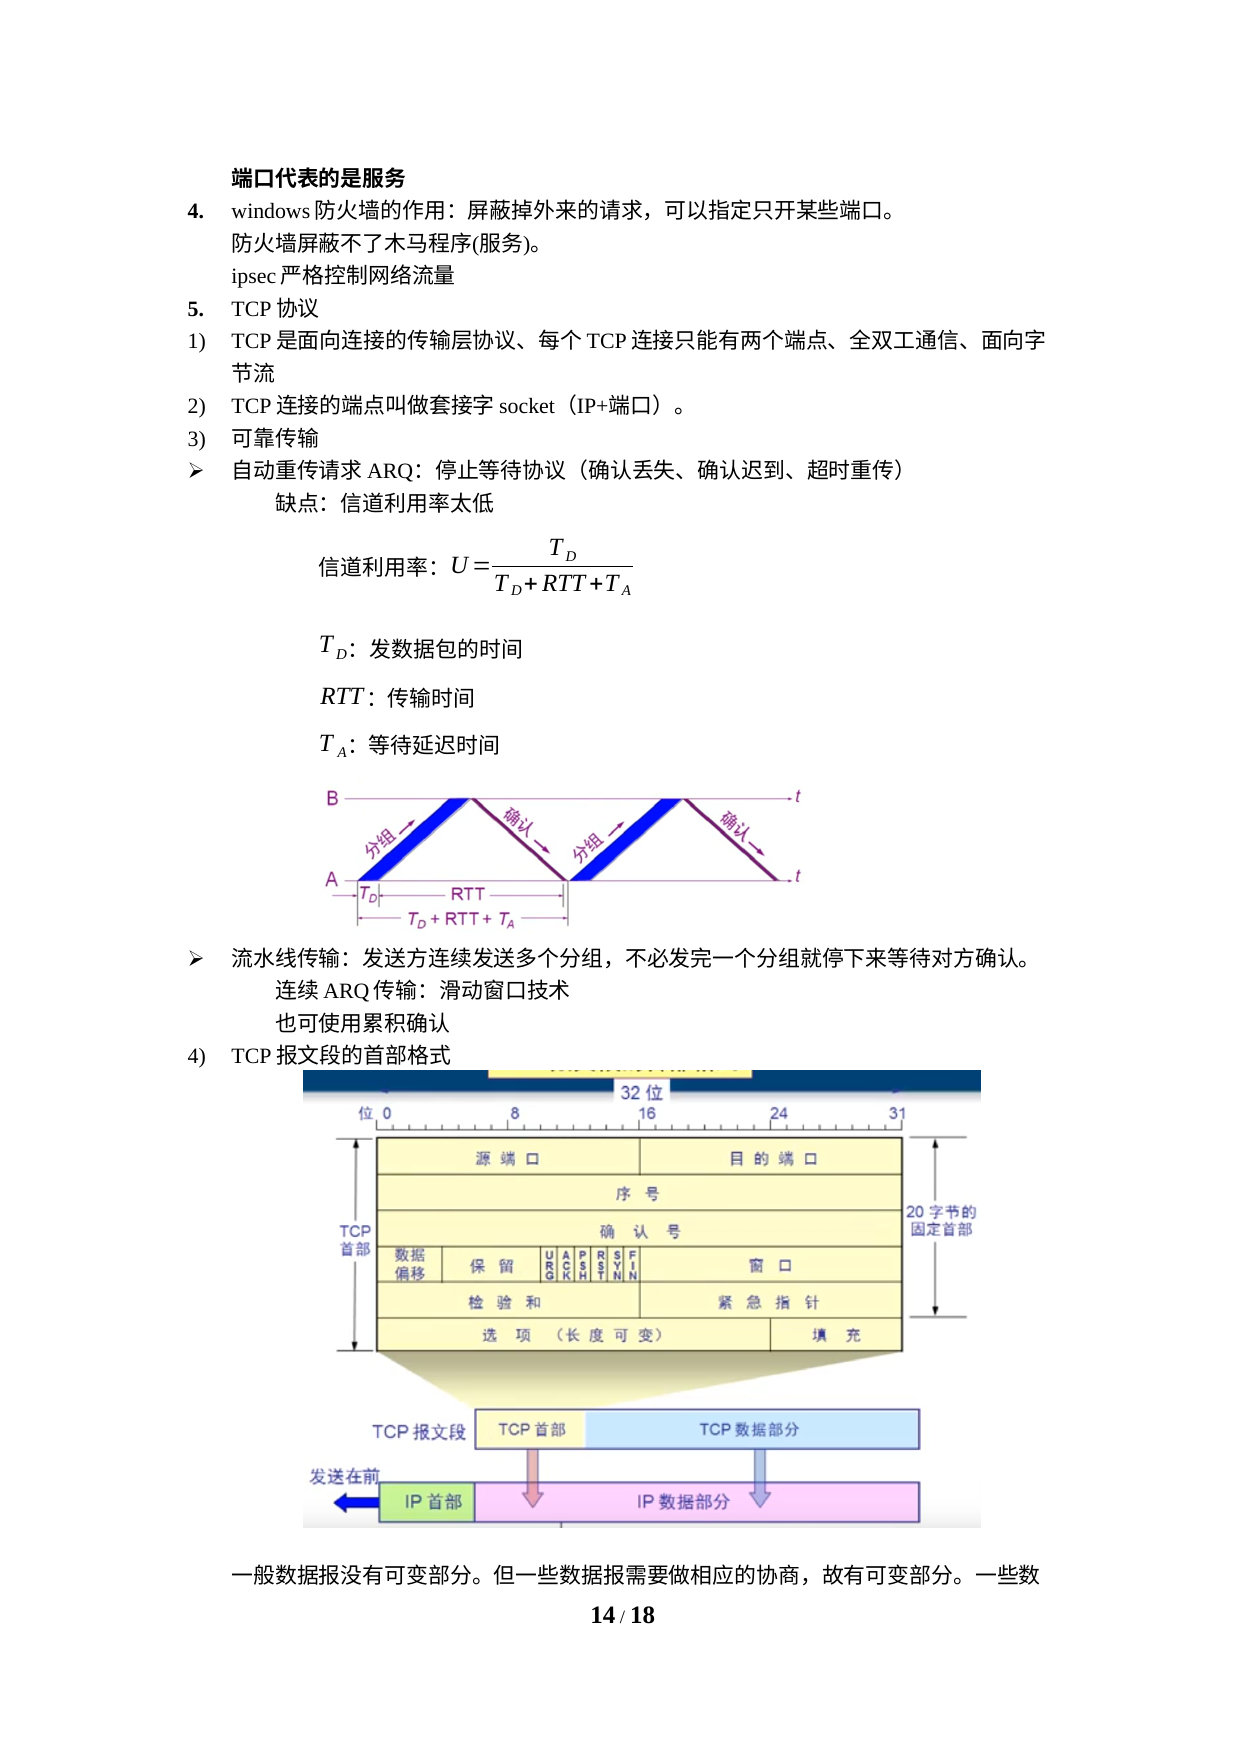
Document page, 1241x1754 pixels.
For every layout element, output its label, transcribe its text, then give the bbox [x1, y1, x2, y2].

list 缺点：信道利用率太低 [231, 485, 1053, 518]
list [231, 1558, 1053, 1590]
list TCP协议 [187, 290, 1053, 323]
list 信道利用率： [231, 518, 1053, 615]
list ：等待延迟时间 [275, 713, 1053, 778]
list 流水线传输：发送方连续发送多个分组，不必发完一个分组就停下来等待对方确认。 [187, 940, 1053, 973]
list ：传输时间 [275, 680, 1053, 713]
list 端口代表的是服务 [231, 160, 1053, 193]
text 也可使用累积确认 [187, 1005, 1053, 1038]
picture [318, 779, 814, 938]
list windows防火墙的作用：屏蔽掉外来的请求，可以指定只开某些端口。 [187, 193, 1053, 225]
picture [303, 1070, 981, 1528]
list 可靠传输 [187, 420, 1053, 453]
list TCP报文段的首部格式 [187, 1038, 1053, 1070]
text 连续ARQ传输：滑动窗口技术 [187, 973, 1053, 1005]
list TCP是面向连接的传输层协议、每个TCP连接只能有两个端点、全双工通信、面向字节流 [187, 323, 1053, 388]
list 自动重传请求ARQ：停止等待协议（确认丢失、确认迟到、超时重传） [187, 453, 1053, 485]
list ：发数据包的时间 [231, 615, 1053, 680]
list 防火墙屏蔽不了木马程序(服务)。 [231, 225, 1053, 258]
list ipsec严格控制网络流量 [231, 258, 1053, 290]
list TCP连接的端点叫做套接字socket（IP+端口）。 [187, 388, 1053, 420]
